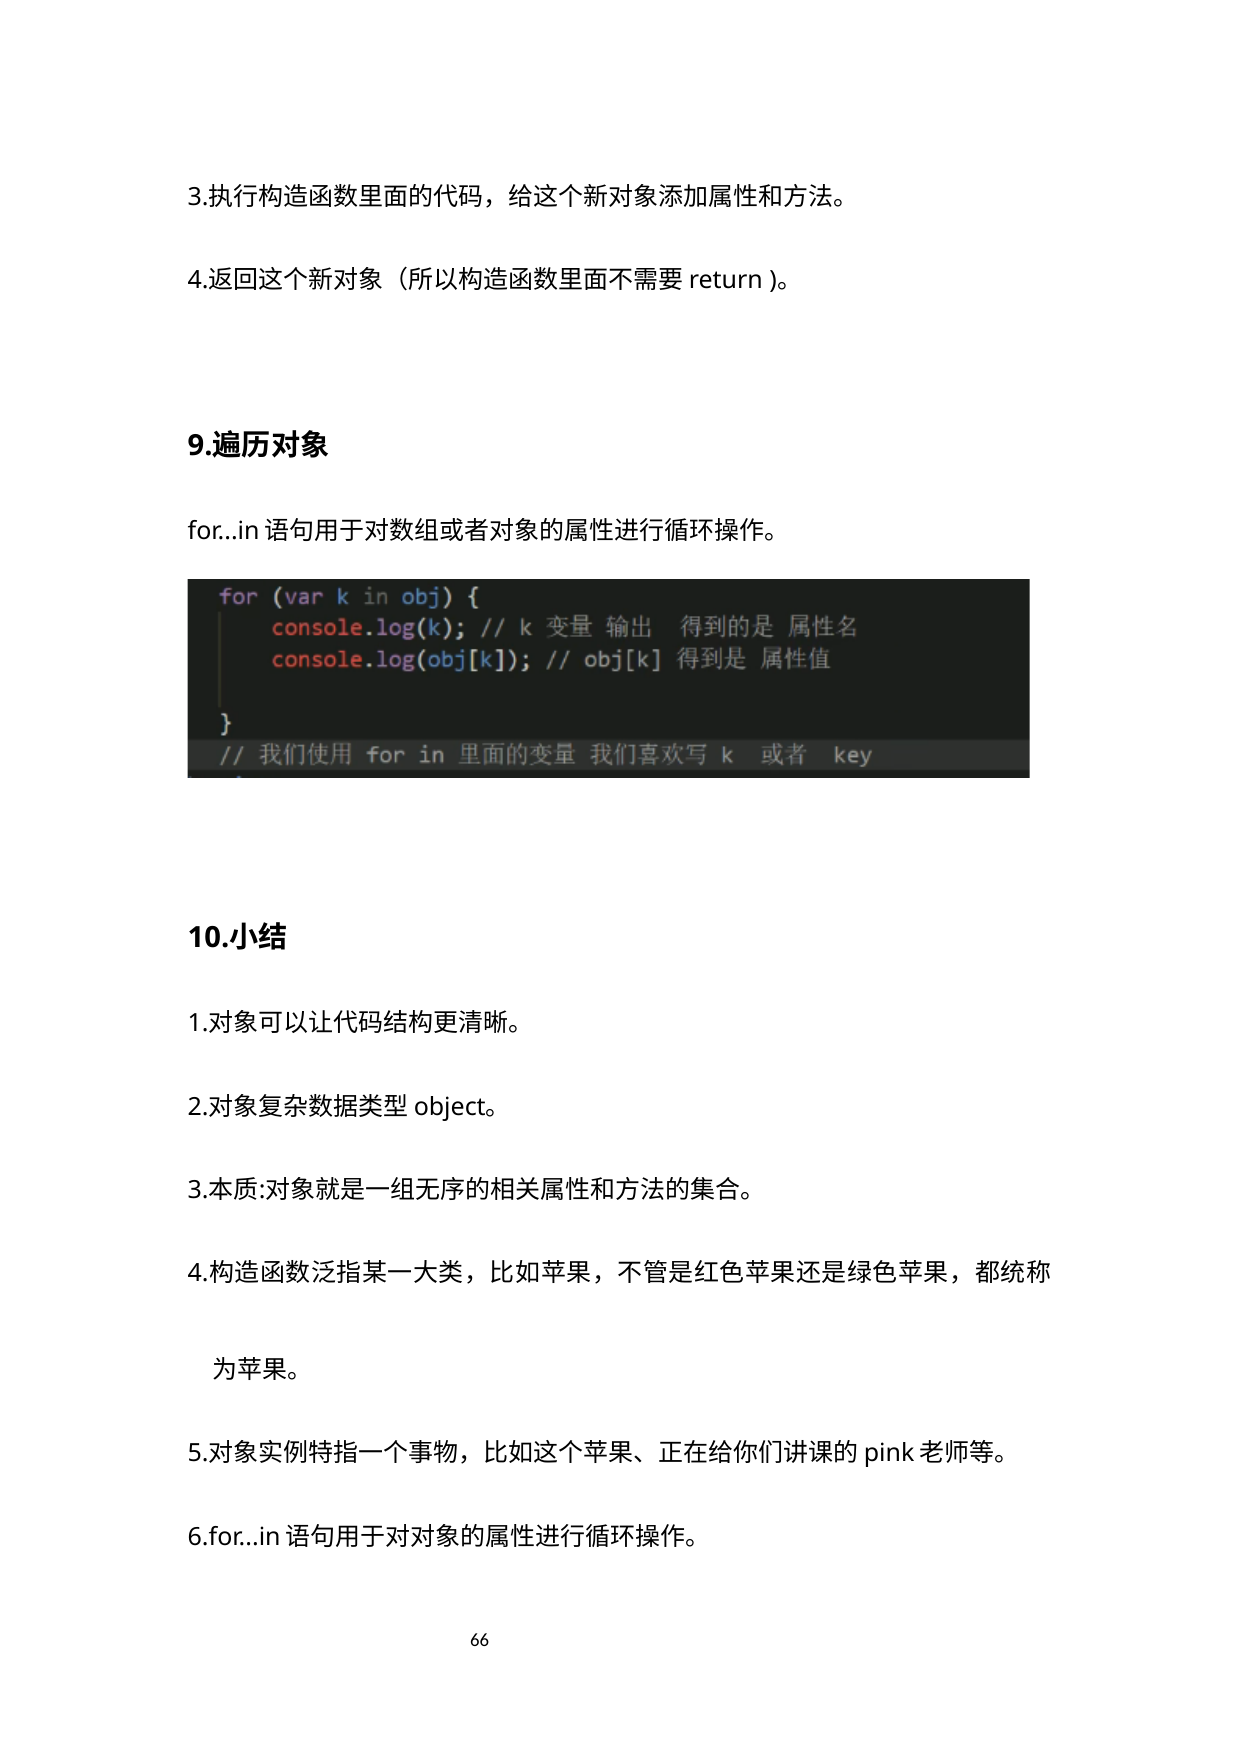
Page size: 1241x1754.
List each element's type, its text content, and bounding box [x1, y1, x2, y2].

list 2.对象复杂数据类型object。 [187, 1072, 1053, 1137]
list 3.本质:对象就是一组无序的相关属性和方法的集合。 [187, 1155, 1053, 1220]
list 10.小结 [187, 902, 1053, 967]
list 9.遍历对象 [187, 410, 1053, 475]
list 4.返回这个新对象（所以构造函数里面不需要return )。 [187, 245, 1053, 310]
list 4.构造函数泛指某一大类，比如苹果，不管是红色苹果还是绿色苹果，都统称为苹果。 [187, 1238, 1053, 1400]
list 1.对象可以让代码结构更清晰。 [187, 988, 1053, 1053]
picture [187, 579, 1030, 778]
list 3.执行构造函数里面的代码，给这个新对象添加属性和方法。 [187, 162, 1053, 227]
list for...in语句用于对数组或者对象的属性进行循环操作。 [187, 496, 1053, 561]
list 6.for...in语句用于对对象的属性进行循环操作。 [187, 1502, 1053, 1567]
list 5.对象实例特指一个事物，比如这个苹果、正在给你们讲课的pink老师等。 [187, 1418, 1053, 1483]
